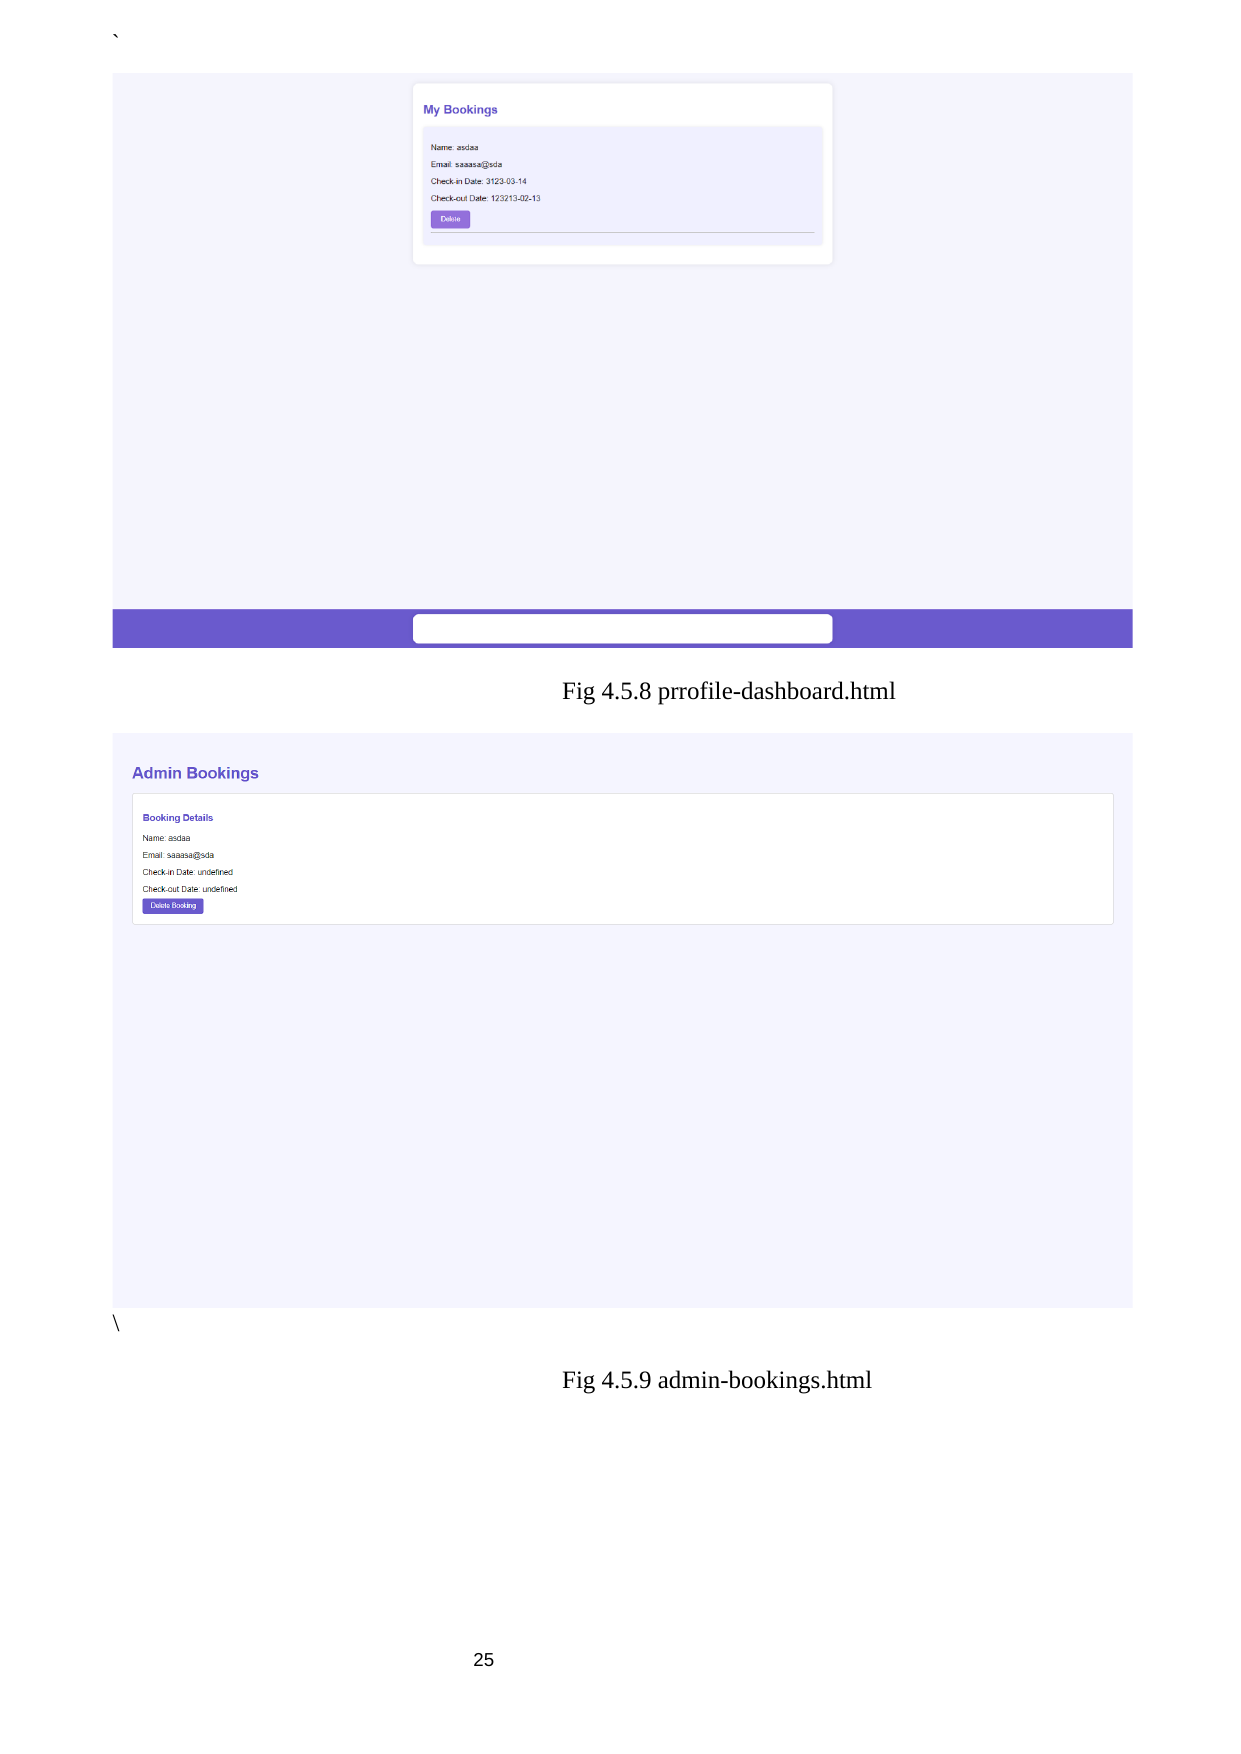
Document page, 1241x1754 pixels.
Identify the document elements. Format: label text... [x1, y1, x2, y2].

text Fig 4.5.9 admin-bookings.html [112, 1365, 1134, 1394]
picture [112, 73, 1133, 648]
picture [112, 733, 1133, 1308]
text Fig 4.5.8 prrofile-dashboard.html [112, 676, 1134, 705]
